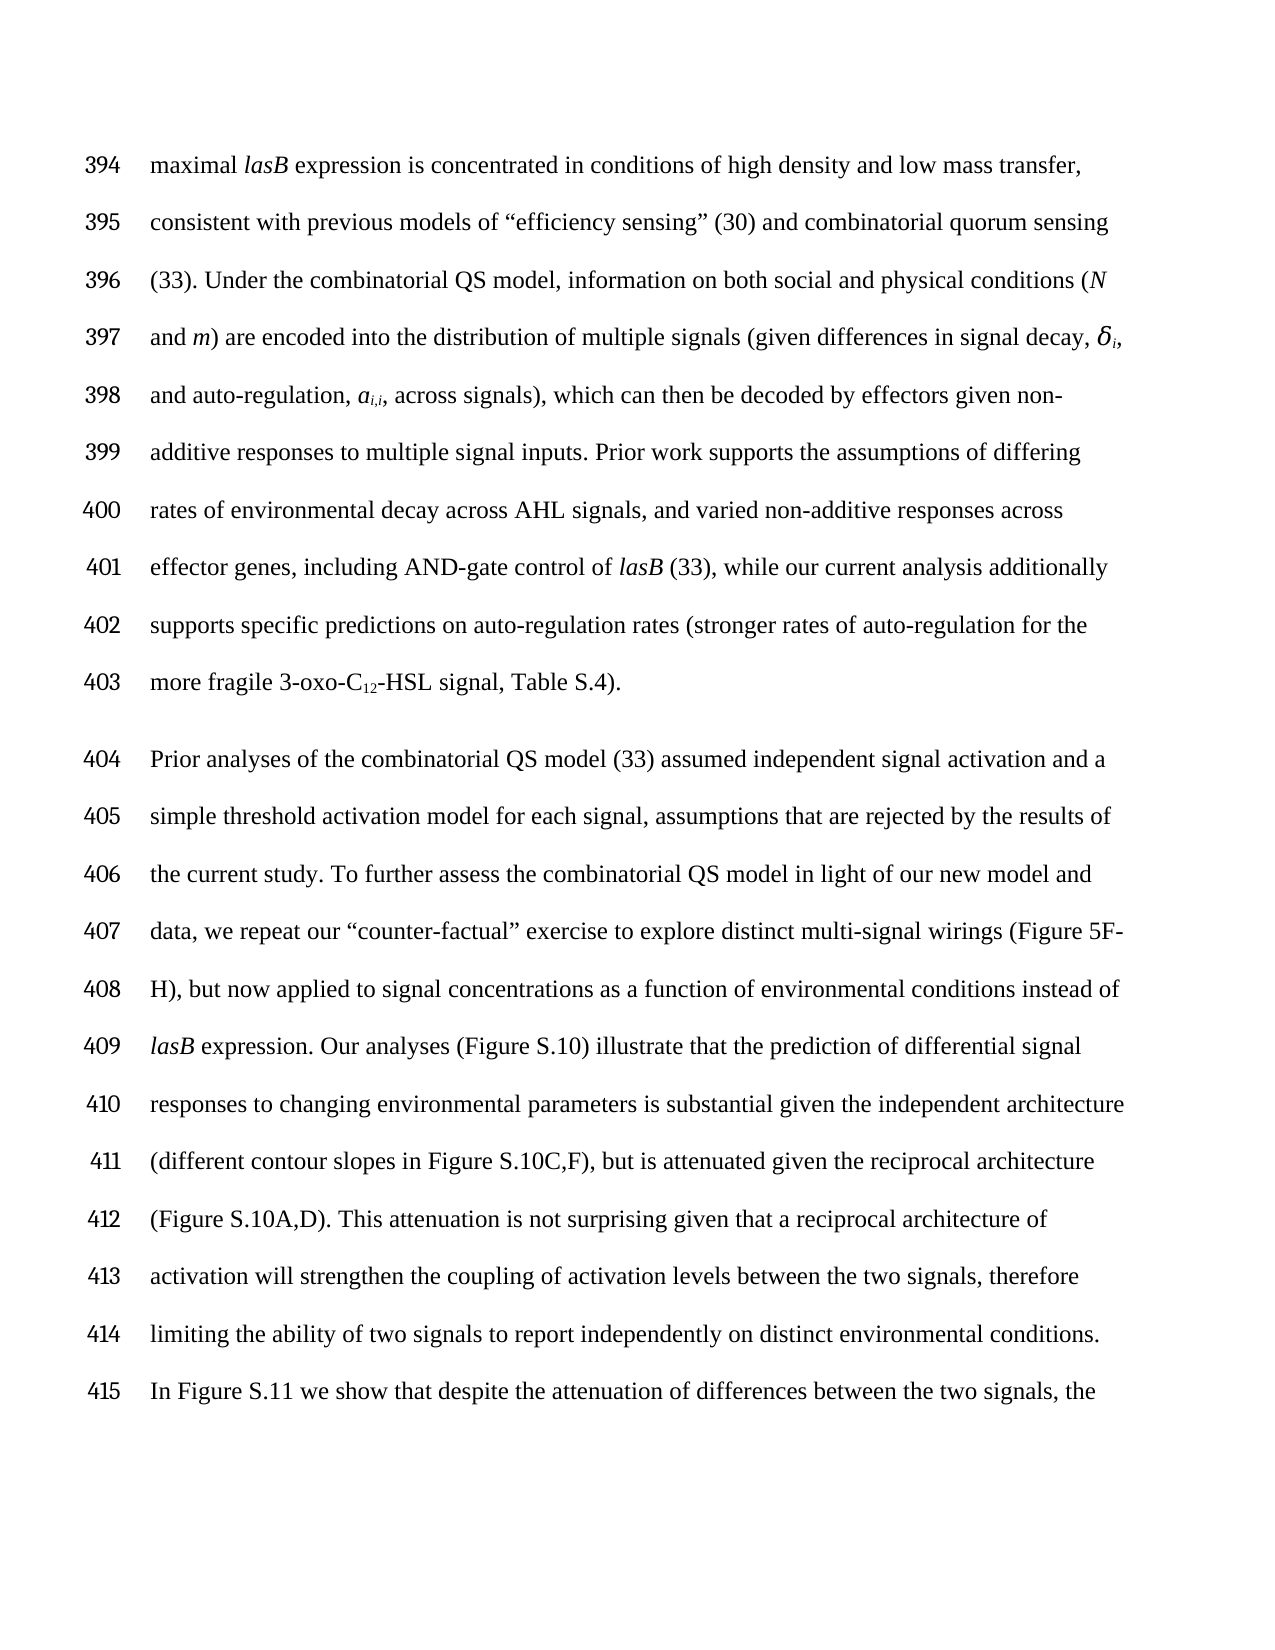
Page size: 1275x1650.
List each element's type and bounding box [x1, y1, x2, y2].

text [150, 150, 1125, 696]
text [150, 744, 1125, 1405]
